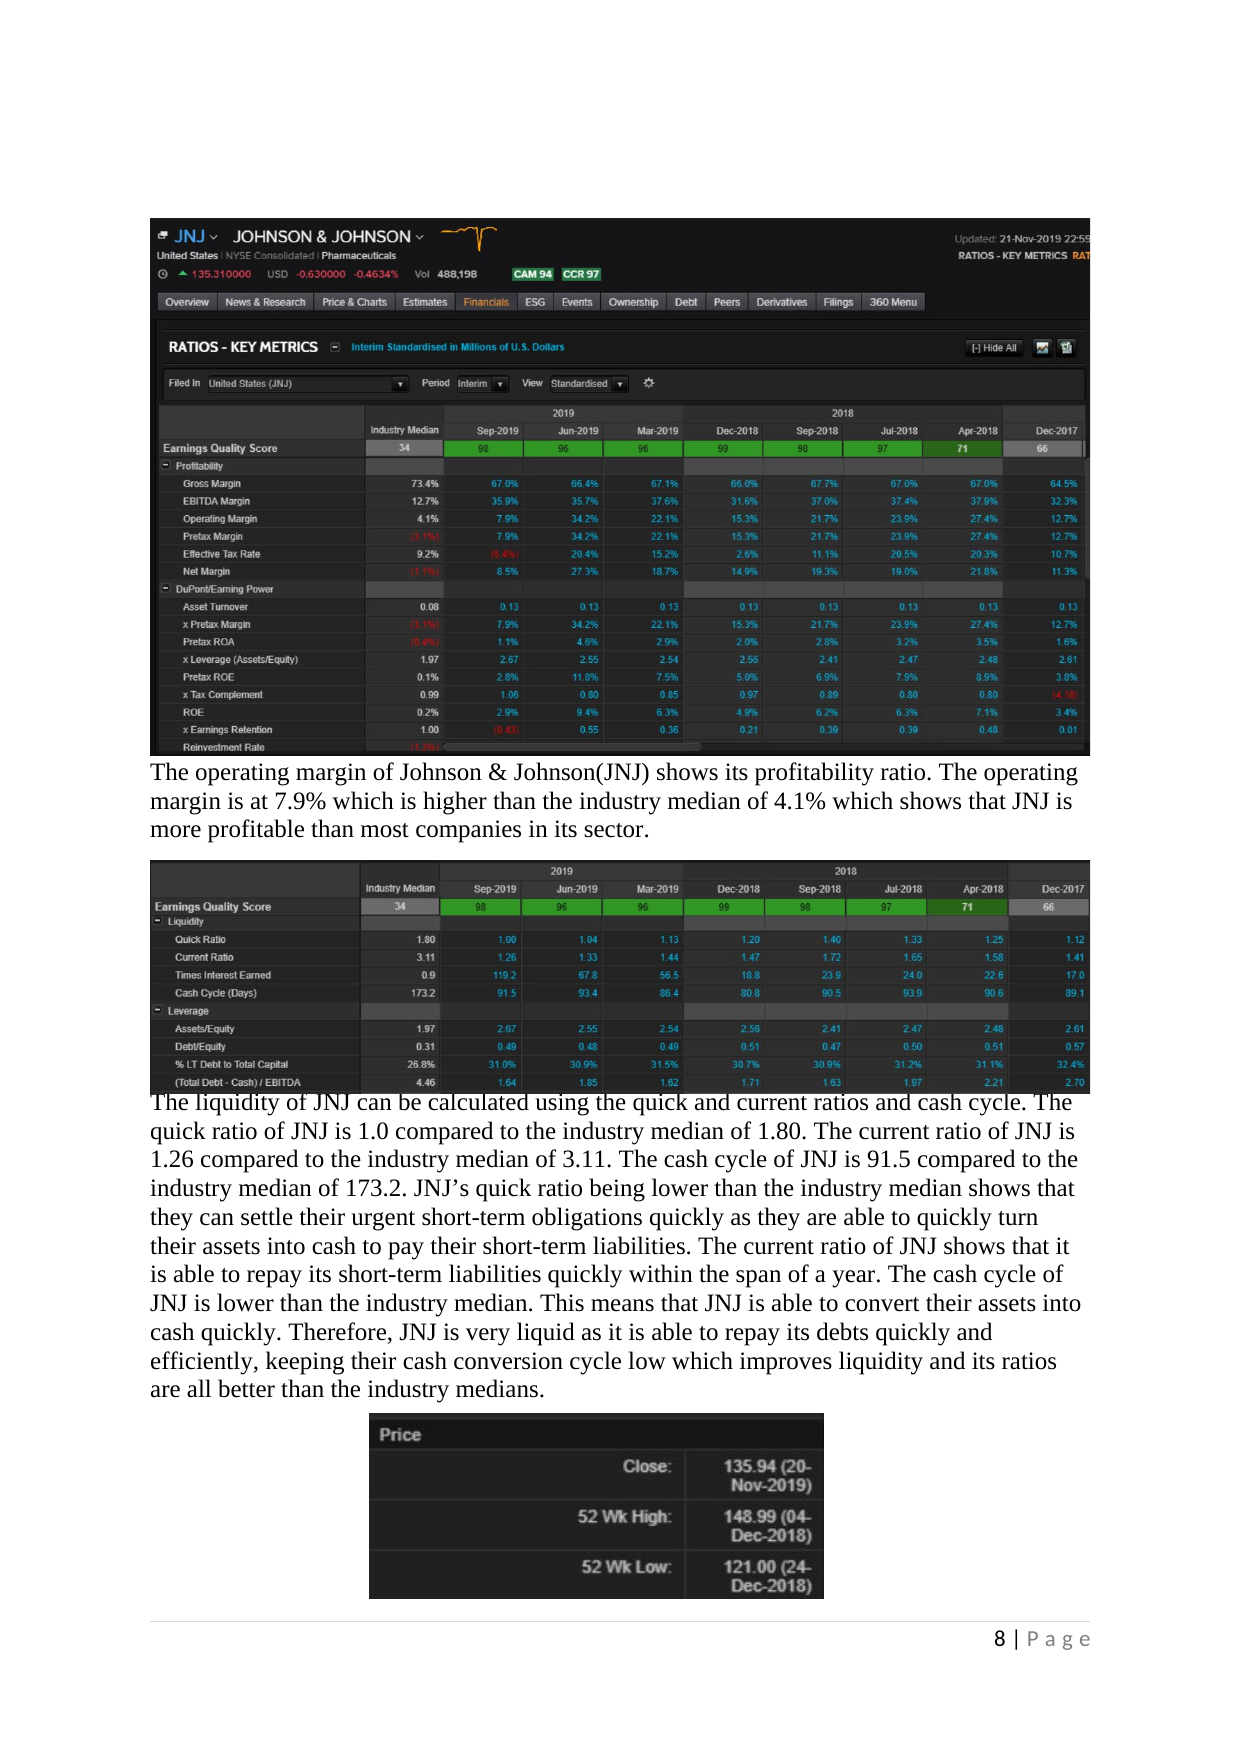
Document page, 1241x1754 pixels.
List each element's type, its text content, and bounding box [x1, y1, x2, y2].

text The operating margin of Johnson & Johnson(JNJ) shows its profitability ratio. The operating margin is at 7.9% which is higher than the industry median of 4.1% which shows that JNJ is more profitable than most companies in its sector. [150, 757, 1090, 843]
text The liquidity of JNJ can be calculated using the quick and current ratios and cash cycle. The quick ratio of JNJ is 1.0 compared to the industry median of 1.80. The current ratio of JNJ is 1.26 compared to the industry median of 3.11. The cash cycle of JNJ is 91.5 compared to the industry median of 173.2. JNJ’s quick ratio being lower than the industry median shows that they can settle their urgent short-term obligations quickly as they are able to quickly turn their assets into cash to pay their short-term liabilities. The current ratio of JNJ shows that it is able to repay its short-term liabilities quickly within the span of a year. The cash cycle of JNJ is lower than the industry median. This means that JNJ is able to convert their assets into cash quickly. Therefore, JNJ is very liquid as it is able to repay its debts quickly and efficiently, keeping their cash conversion cycle low which improves liquidity and its ratios are all better than the industry medians. [150, 1094, 1090, 1403]
picture [150, 218, 1091, 756]
picture [150, 860, 1091, 1094]
picture [369, 1413, 824, 1599]
